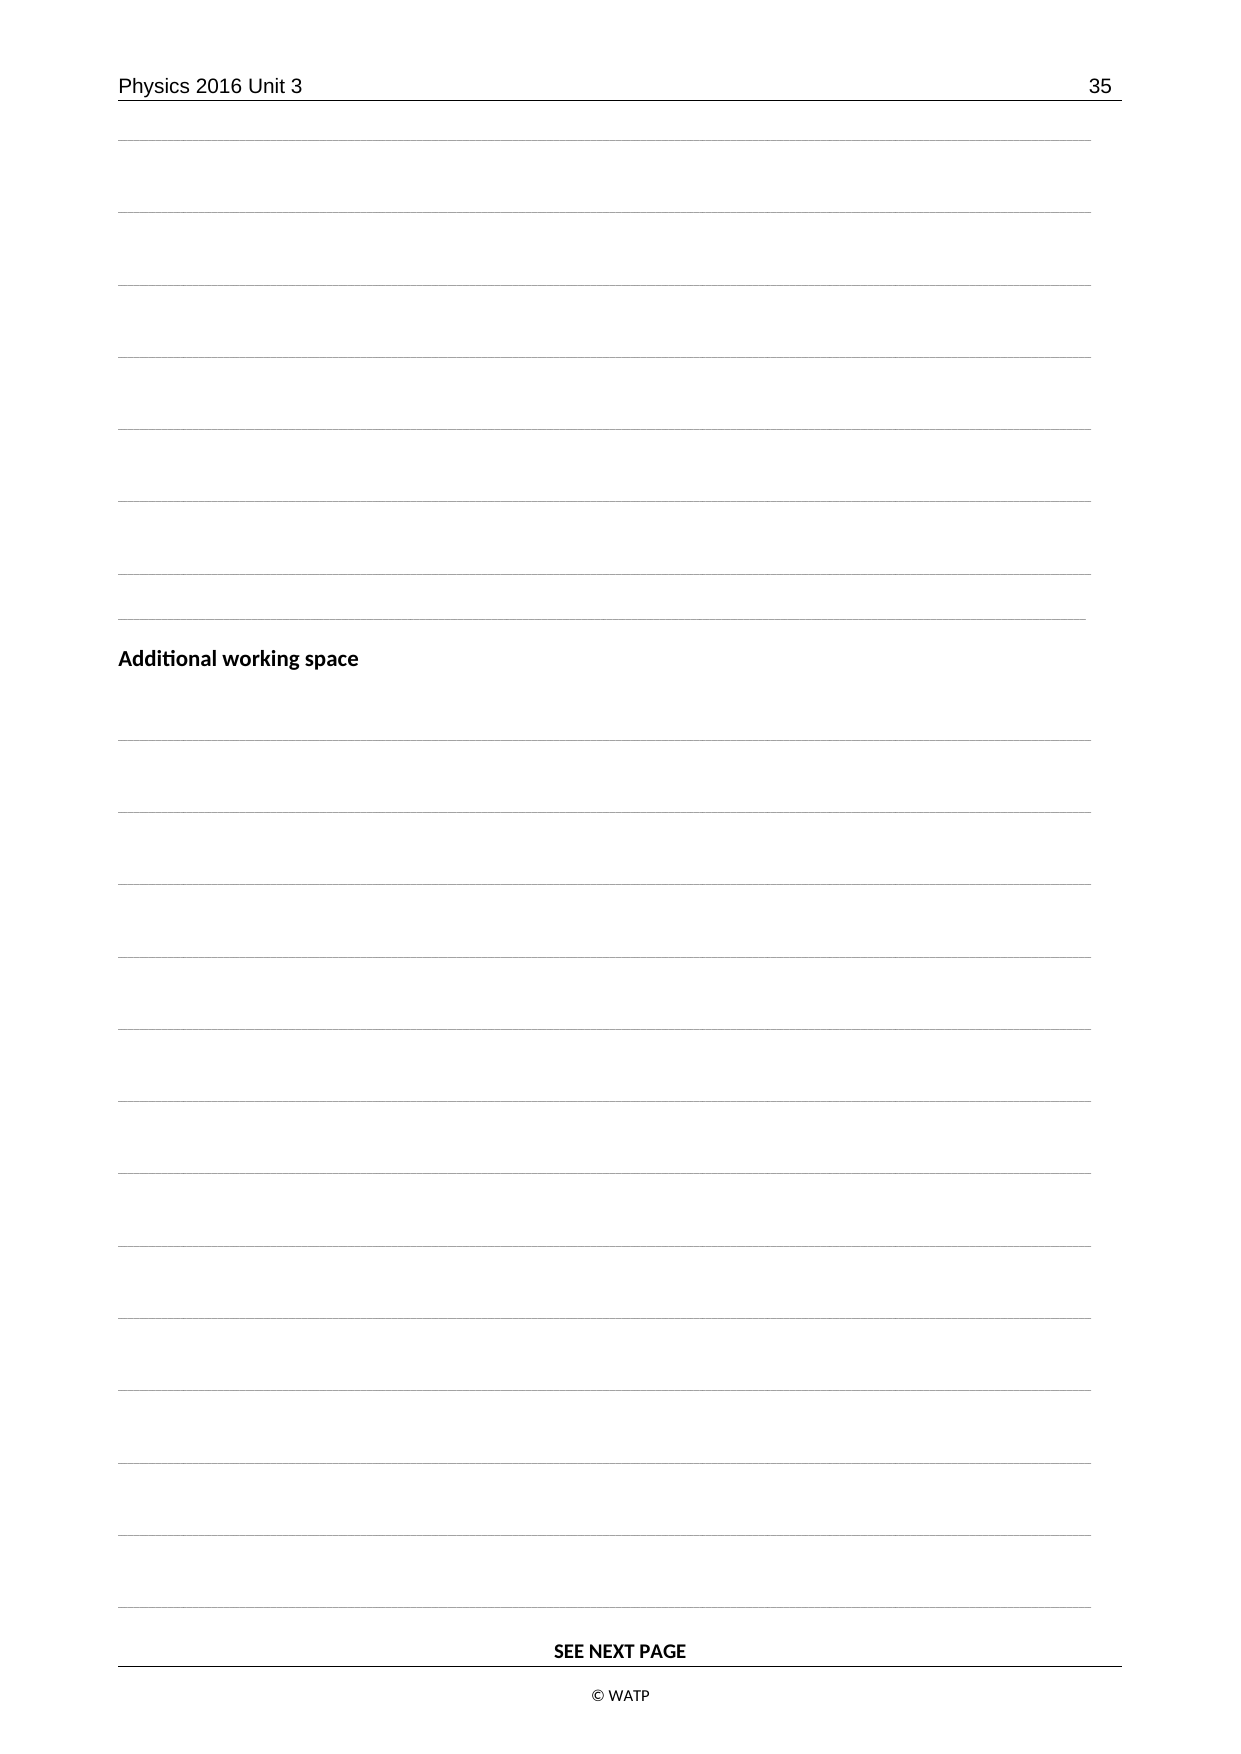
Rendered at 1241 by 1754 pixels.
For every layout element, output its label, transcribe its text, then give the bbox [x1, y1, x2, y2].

text Additional working space [118, 644, 1122, 672]
